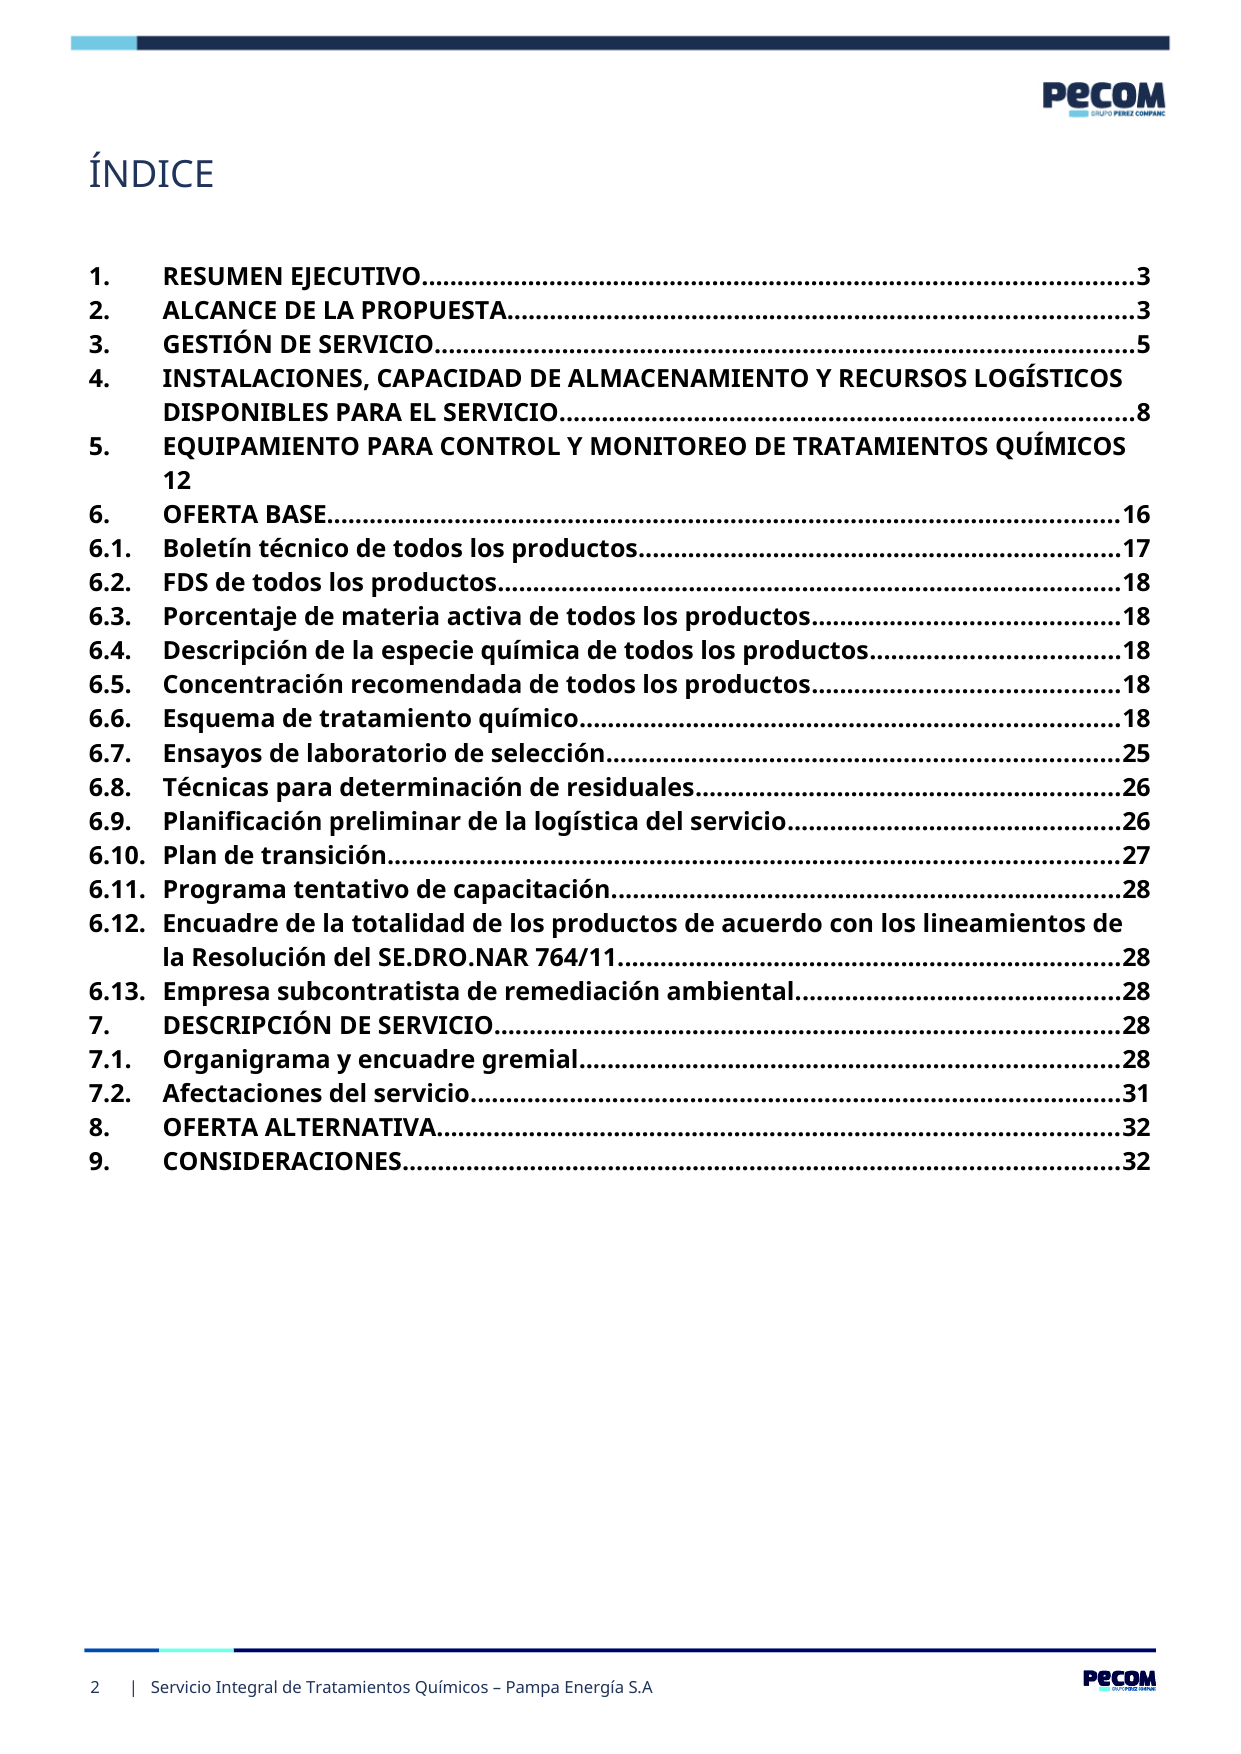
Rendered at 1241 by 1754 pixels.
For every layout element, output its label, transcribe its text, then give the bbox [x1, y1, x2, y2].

text 4. INSTALACIONES, CAPACIDAD DE ALMACENAMIENTO Y RECURSOS LOGÍSTICOS DISPONIBLES PARA EL SERVICIO 8 [89, 361, 1152, 429]
text 6.12. Encuadre de la totalidad de los productos de acuerdo con los lineamientos de la Resolución del SE.DRO.NAR 764/11. 28 [89, 906, 1152, 974]
text 5. EQUIPAMIENTO PARA CONTROL Y MONITOREO DE TRATAMIENTOS QUÍMICOS 12 [89, 429, 1152, 497]
text 1. RESUMEN EJECUTIVO 3 [89, 258, 1152, 292]
text 7. DESCRIPCIÓN DE SERVICIO 28 [89, 1008, 1152, 1042]
text 6.10. Plan de transición 27 [89, 837, 1152, 871]
text 6.2. FDS de todos los productos 18 [89, 565, 1152, 599]
picture [0, 0, 1240, 1741]
text 6.3. Porcentaje de materia activa de todos los productos 18 [89, 599, 1152, 633]
text 7.2. Afectaciones del servicio 31 [89, 1076, 1152, 1110]
text 9. CONSIDERACIONES 32 [89, 1144, 1152, 1178]
text 6.4. Descripción de la especie química de todos los productos 18 [89, 633, 1152, 667]
text 7.1. Organigrama y encuadre gremial 28 [89, 1042, 1152, 1076]
text 6.6. Esquema de tratamiento químico 18 [89, 701, 1152, 735]
text 3. GESTIÓN DE SERVICIO 5 [89, 326, 1152, 361]
text 6.5. Concentración recomendada de todos los productos 18 [89, 667, 1152, 701]
text ÍNDICE [89, 148, 1152, 199]
text 6.1. Boletín técnico de todos los productos 17 [89, 531, 1152, 565]
text 6.13. Empresa subcontratista de remediación ambiental. 28 [89, 974, 1152, 1008]
text 6.7. Ensayos de laboratorio de selección 25 [89, 735, 1152, 769]
text 6.9. Planificación preliminar de la logística del servicio 26 [89, 803, 1152, 837]
text 8. OFERTA ALTERNATIVA 32 [89, 1110, 1152, 1144]
text 6. OFERTA BASE 16 [89, 497, 1152, 531]
text 6.11. Programa tentativo de capacitación. 28 [89, 871, 1152, 906]
text 6.8. Técnicas para determinación de residuales 26 [89, 769, 1152, 803]
text 2. ALCANCE DE LA PROPUESTA 3 [89, 292, 1152, 326]
